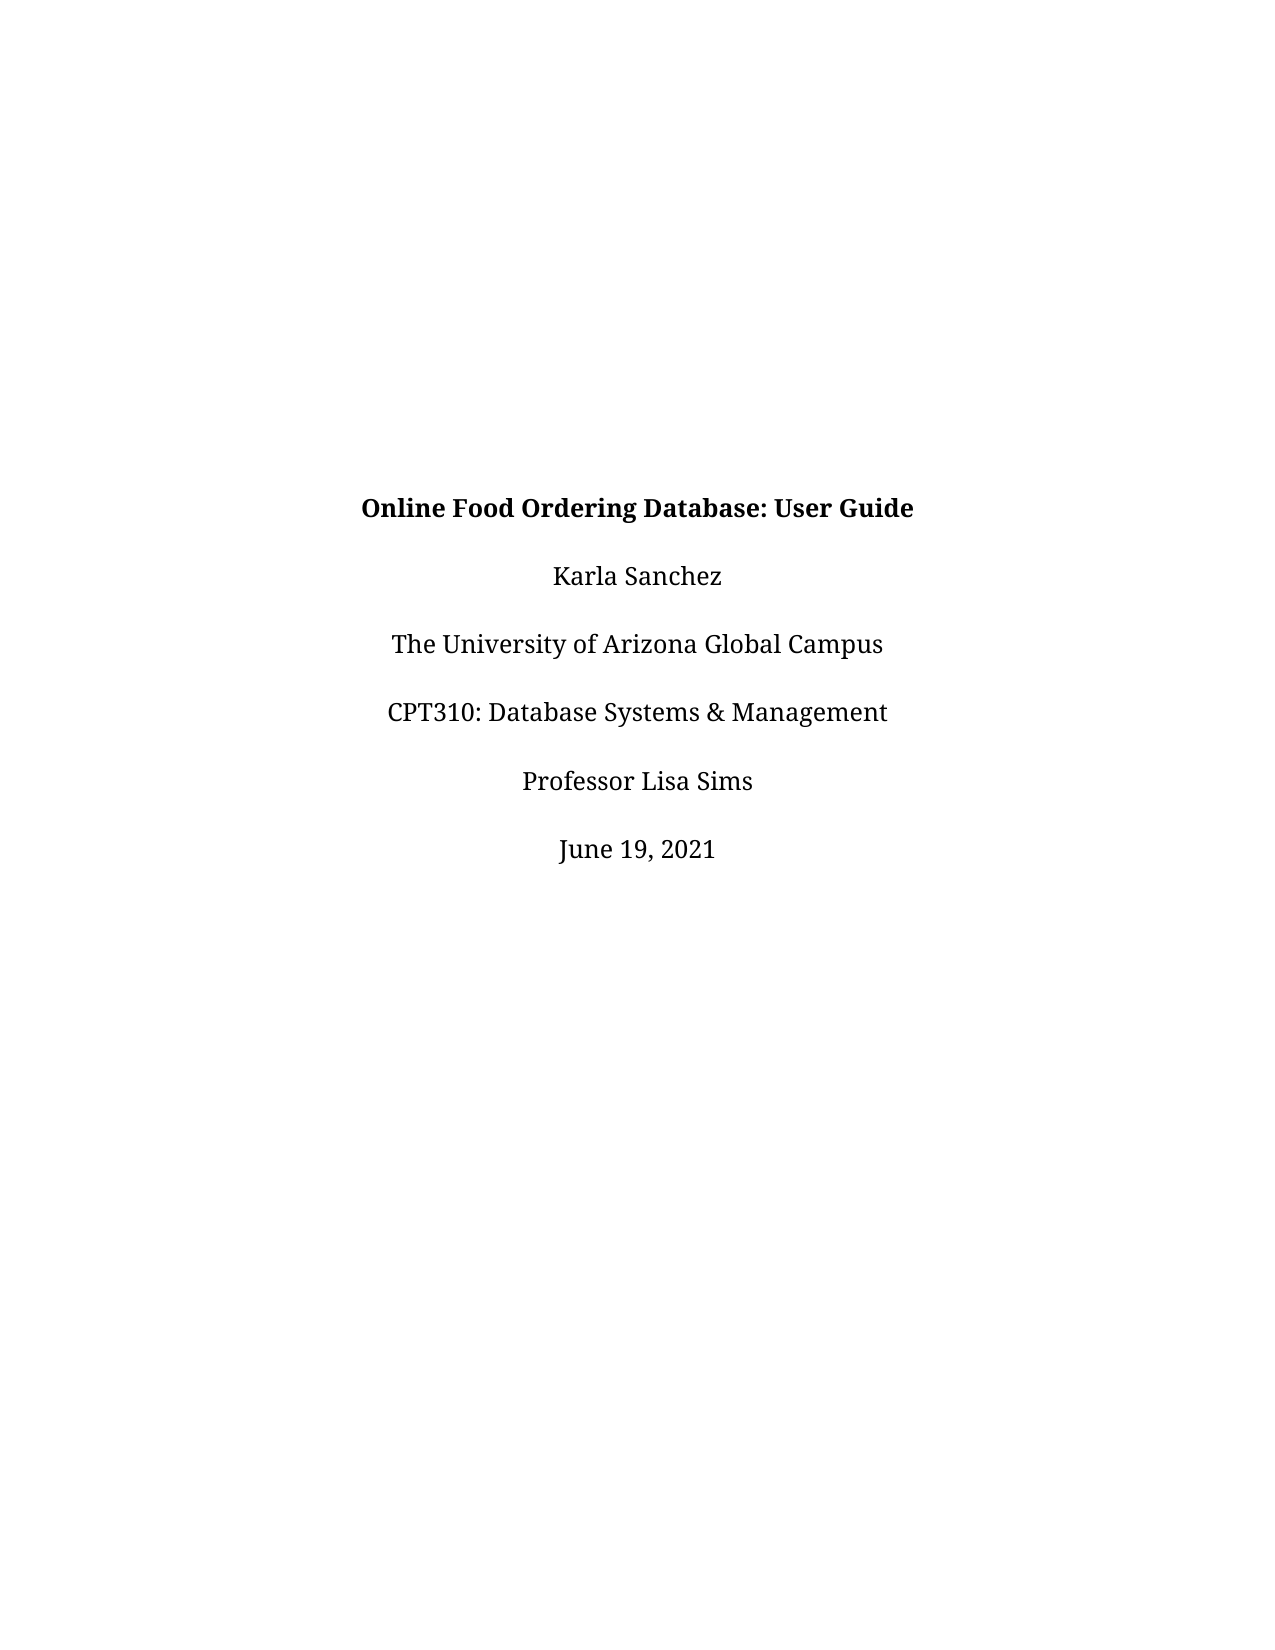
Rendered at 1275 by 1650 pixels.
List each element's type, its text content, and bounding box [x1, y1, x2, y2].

text Online Food Ordering Database: User Guide [150, 491, 1125, 525]
text Karla Sanchez [150, 559, 1125, 593]
text Professor Lisa Sims [150, 763, 1125, 797]
text June 19, 2021 [150, 831, 1125, 865]
text CPT310: Database Systems & Management [150, 695, 1125, 729]
text The University of Arizona Global Campus [150, 627, 1125, 661]
